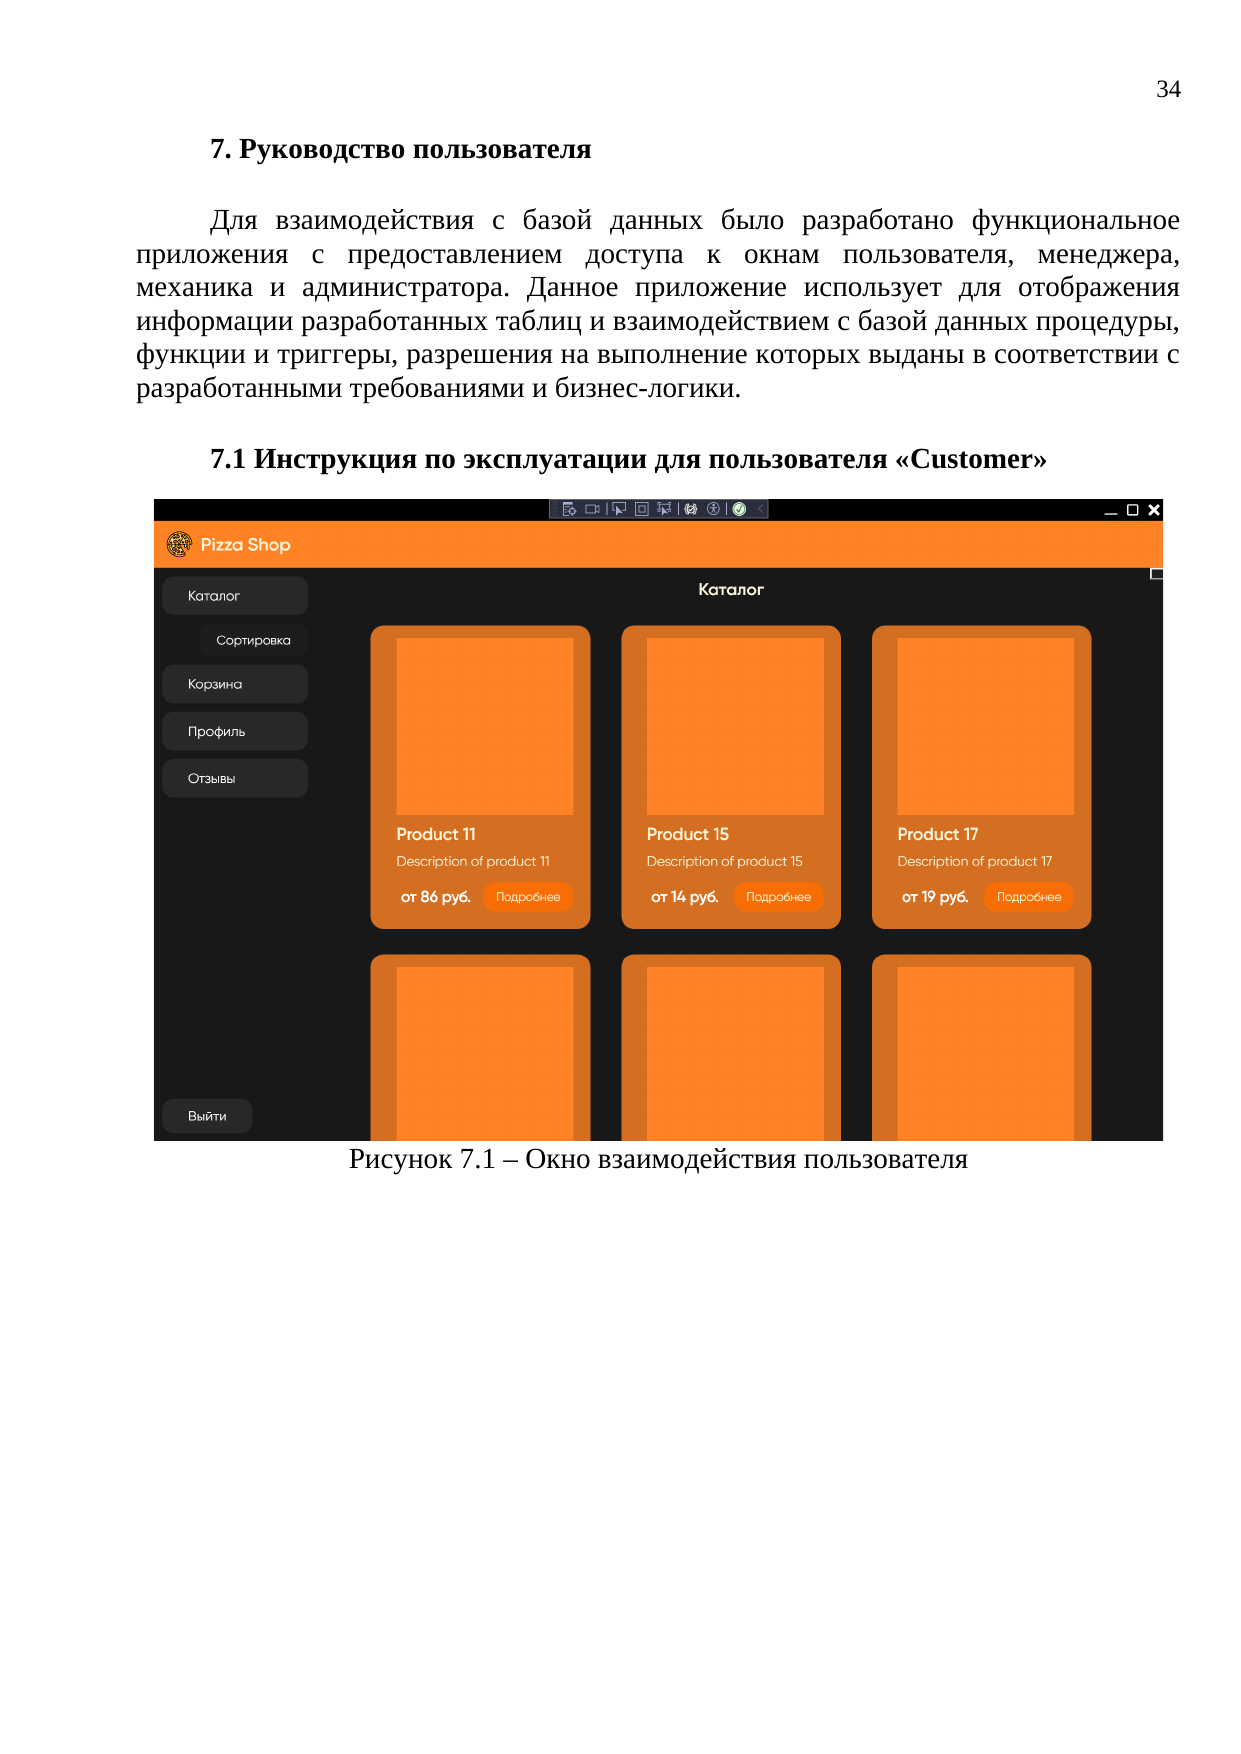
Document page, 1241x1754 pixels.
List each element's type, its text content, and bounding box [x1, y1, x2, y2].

text 7. Руководство пользователя [136, 131, 1181, 165]
text 7.1 Инструкция по эксплуатации для пользователя «Customer» [136, 441, 1181, 475]
text Рисунок 7.1 – Окно взаимодействия пользователя [136, 1141, 1181, 1174]
text Для взаимодействия с базой данных было разработано функциональное приложения с предоставлением доступа к окнам пользователя, менеджера, механика и администратора. Данное приложение использует для отображения информации разработанных таблиц и взаимодействием с базой данных процедуры, функции и триггеры, разрешения на выполнение которых выданы в соответствии с разработанными требованиями и бизнес-логики. [136, 202, 1181, 404]
picture [153, 499, 1164, 1141]
